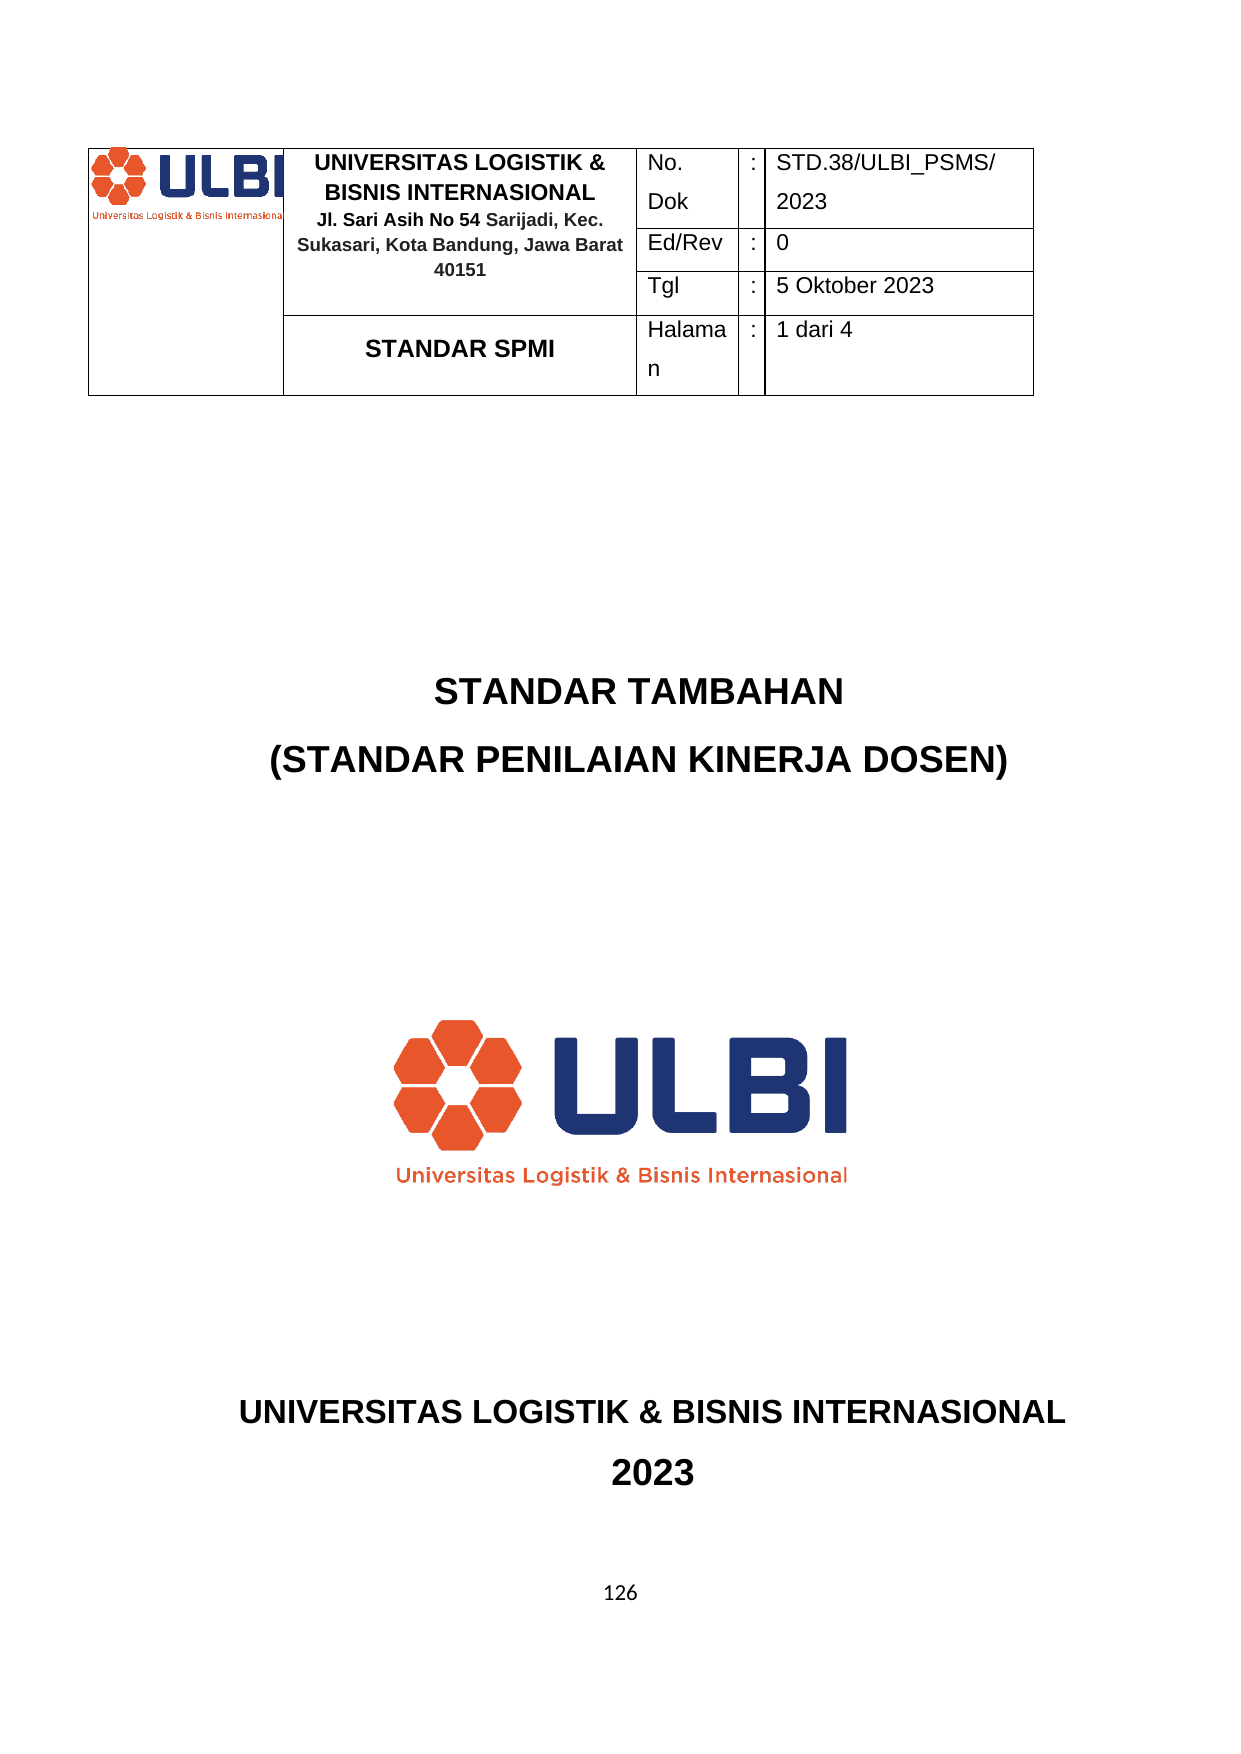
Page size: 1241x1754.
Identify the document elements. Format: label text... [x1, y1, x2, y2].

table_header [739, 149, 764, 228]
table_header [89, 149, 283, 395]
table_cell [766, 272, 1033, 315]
subtitle (STANDAR PENILAIAN KINERJA DOSEN) [185, 737, 1092, 780]
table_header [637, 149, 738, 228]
text 2023 [223, 1450, 1083, 1493]
picture [91, 147, 284, 220]
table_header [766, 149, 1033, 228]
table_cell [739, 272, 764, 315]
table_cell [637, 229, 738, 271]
picture [393, 1020, 847, 1186]
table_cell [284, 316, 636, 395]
text UNIVERSITAS LOGISTIK & BISNIS INTERNASIONAL [223, 1392, 1083, 1431]
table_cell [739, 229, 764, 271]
subtitle STANDAR TAMBAHAN [185, 669, 1092, 712]
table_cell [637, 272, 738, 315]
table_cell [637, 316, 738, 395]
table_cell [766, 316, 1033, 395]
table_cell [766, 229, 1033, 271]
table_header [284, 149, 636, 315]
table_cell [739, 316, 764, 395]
